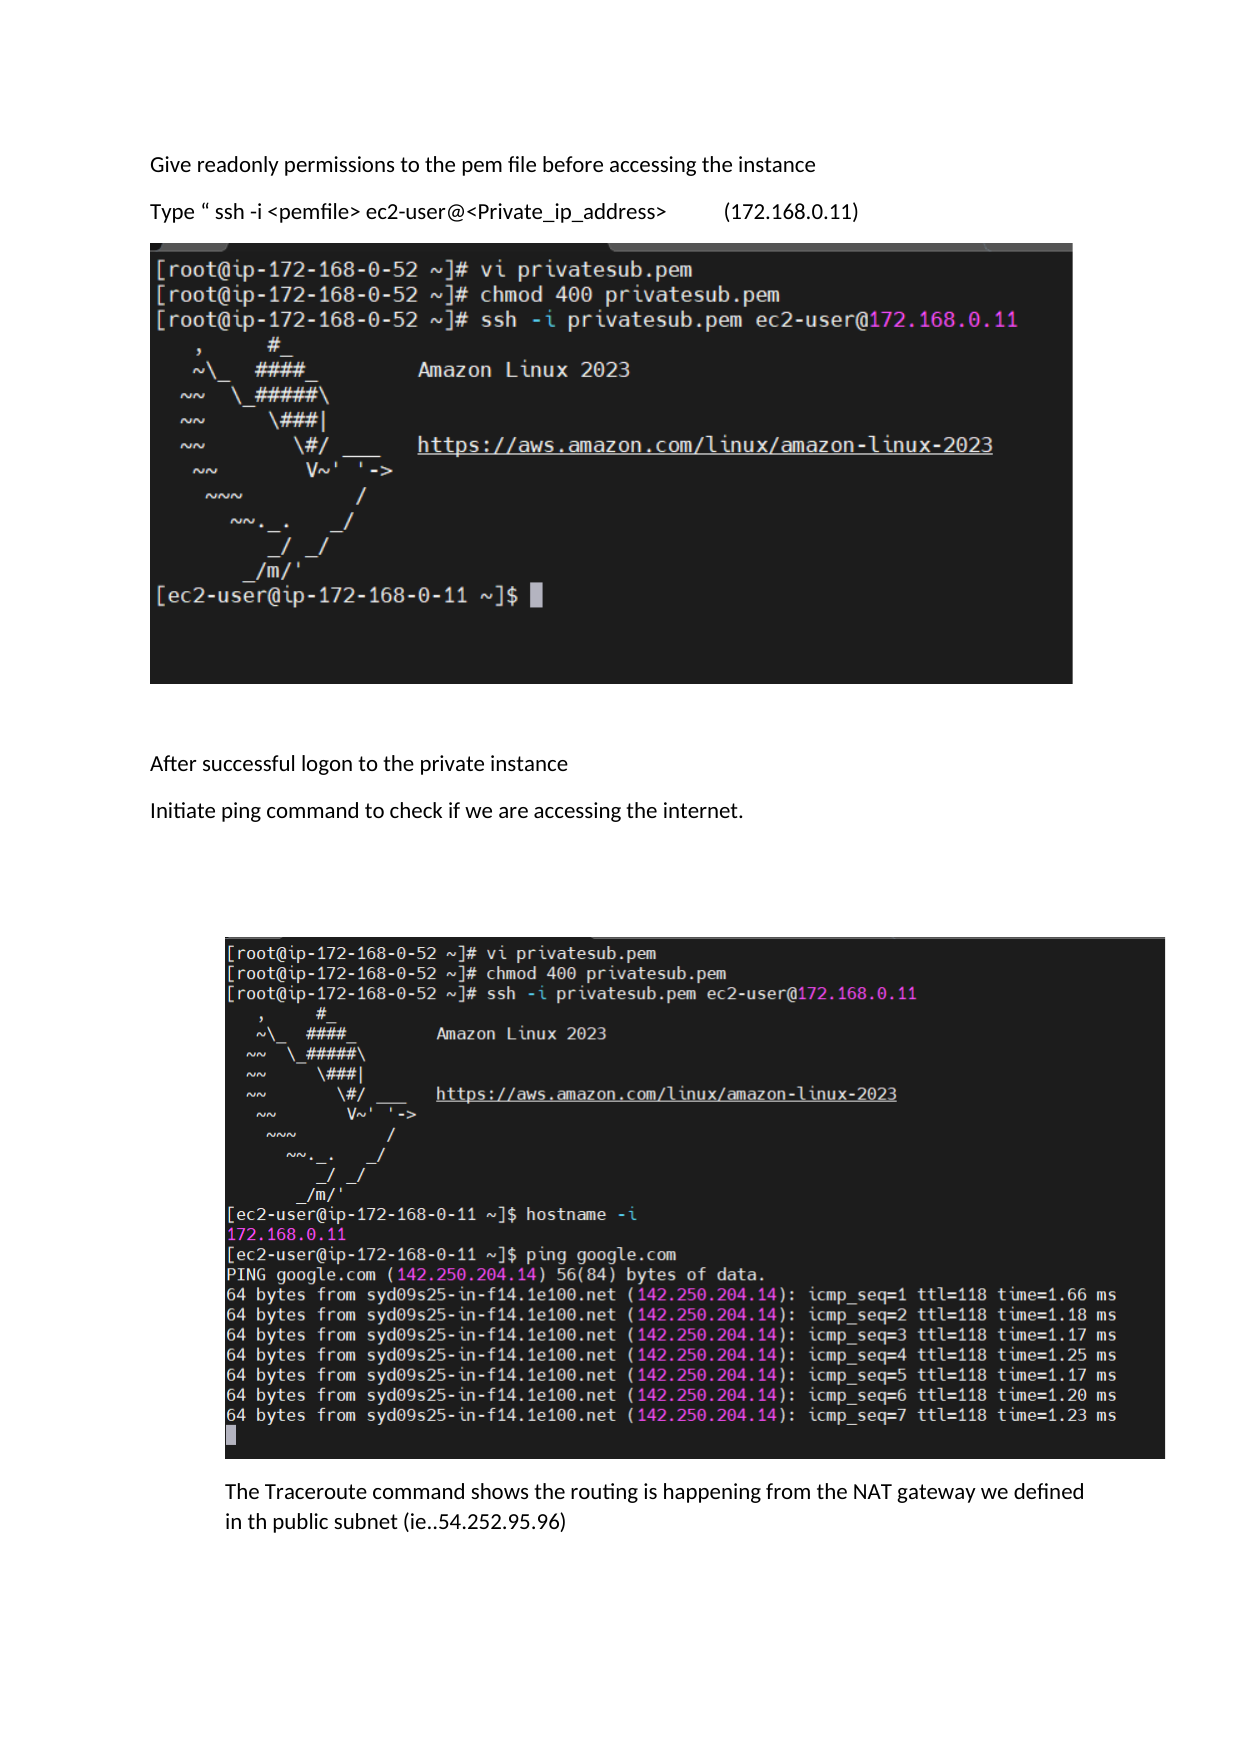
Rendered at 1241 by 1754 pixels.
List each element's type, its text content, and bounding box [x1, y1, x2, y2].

text The Traceroute command shows the routing is happening from the NAT gateway we defined in th public subnet (ie..54.252.95.96) [225, 1477, 1090, 1535]
picture [150, 243, 1073, 684]
text After successful logon to the private instance [150, 749, 1090, 777]
text Give readonly permissions to the pem file before accessing the instance [150, 150, 1090, 178]
text Type “ ssh -i <pemfile> ec2-user@<Private_ip_address> (172.168.0.11) [150, 197, 1090, 225]
picture [225, 937, 1166, 1459]
text Initiate ping command to check if we are accessing the internet. [150, 796, 1090, 824]
